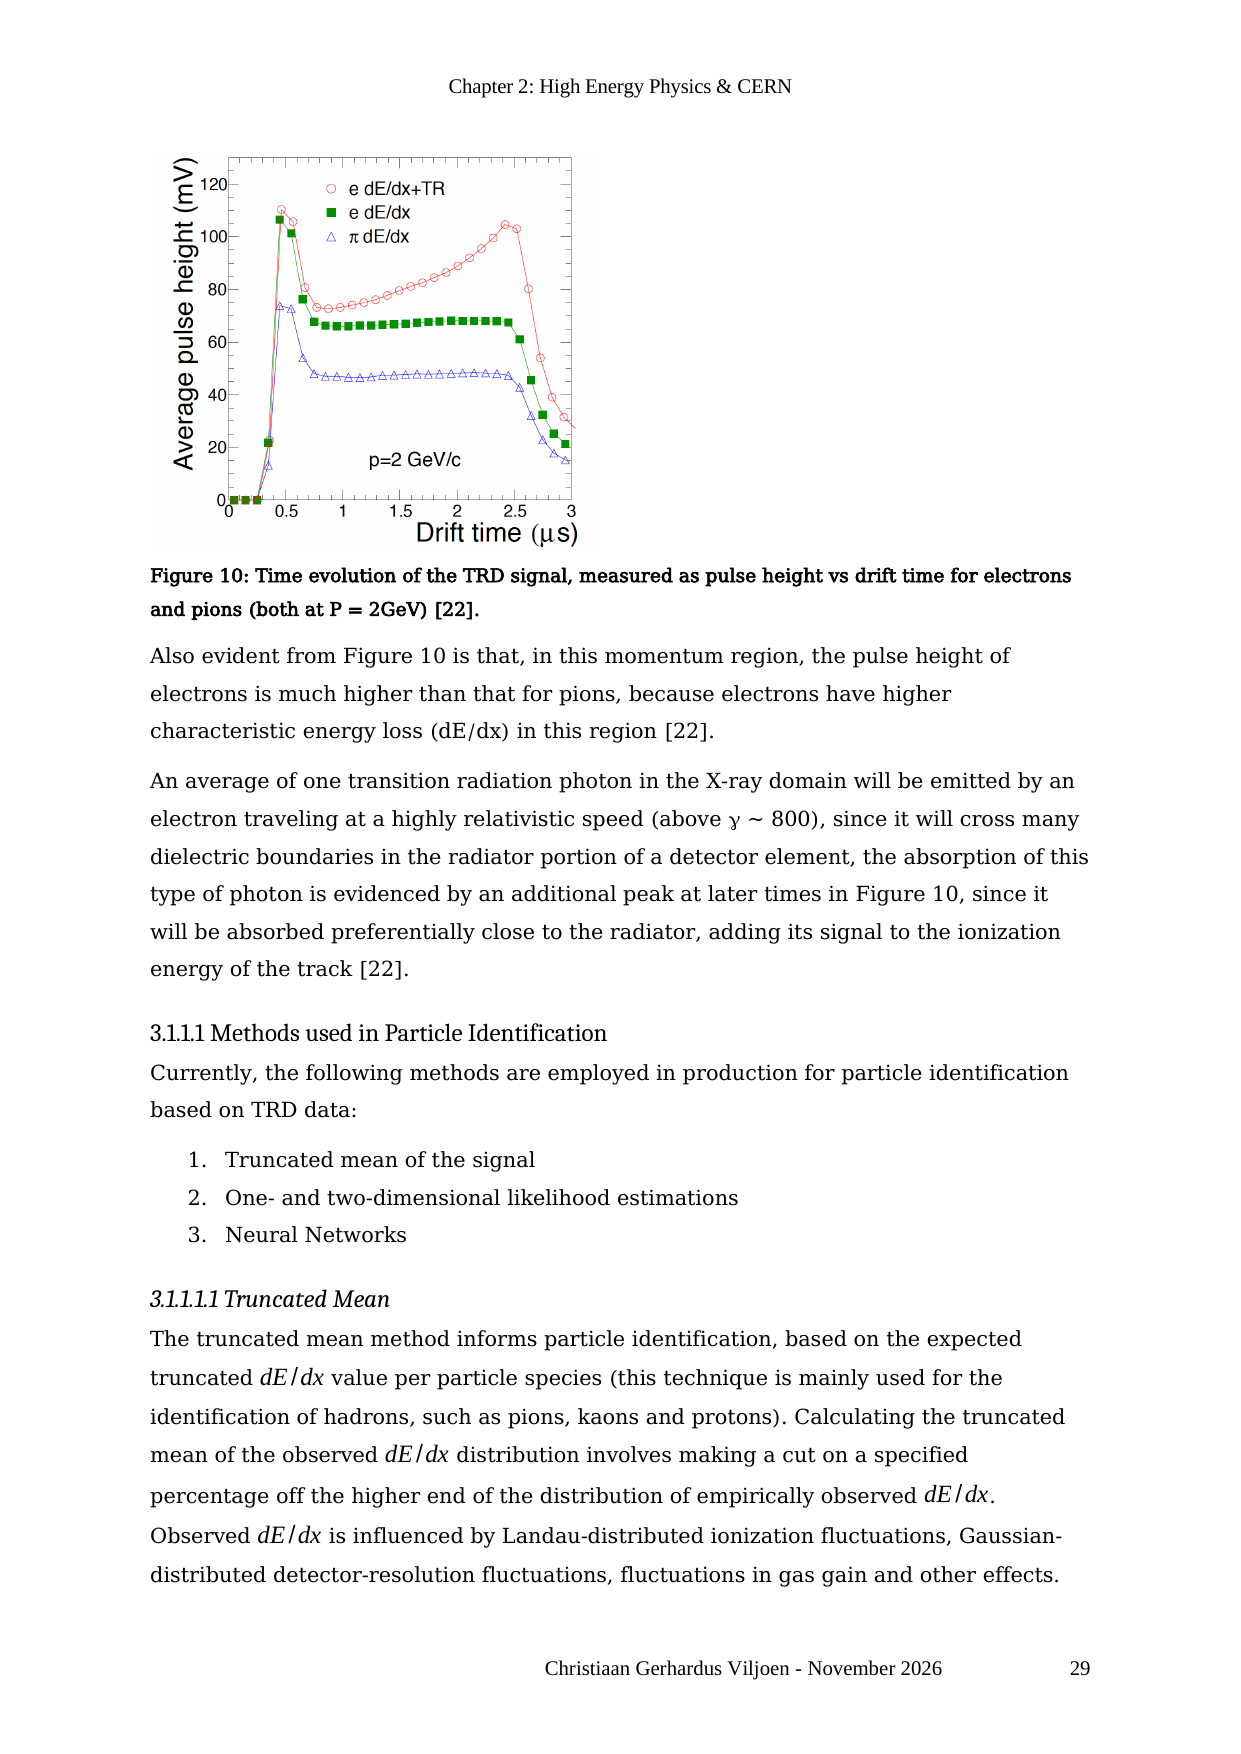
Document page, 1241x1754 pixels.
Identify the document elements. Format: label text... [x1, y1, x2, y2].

text Figure 10: Time evolution of the TRD signal, measured as pulse height vs drift time for electrons and pions (both at P = 2GeV) . [150, 563, 1090, 619]
text Currently, the following methods are employed in production for particle identification based on TRD data: [150, 1060, 1090, 1122]
list One- and two-dimensional likelihood estimations [187, 1185, 1090, 1210]
list Neural Networks [187, 1222, 1090, 1247]
text Also evident from Figure 10 is that, in this momentum region, the pulse height of electrons is much higher than that for pions, because electrons have higher characteristic energy loss (dE/dx) in this region . [150, 643, 1090, 743]
text An average of one transition radiation photon in the X-ray domain will be emitted by an electron traveling at a highly relativistic speed (above ~ 800), since it will cross many dielectric boundaries in the radiator portion of a detector element, the absorption of this type of photon is evidenced by an additional peak at later times in Figure 10, since it will be absorbed preferentially close to the radiator, adding its signal to the ionization energy of the track . [150, 768, 1090, 981]
subtitle Methods used in Particle Identification [150, 1018, 1090, 1047]
list Truncated mean of the signal [187, 1147, 1090, 1172]
subtitle Truncated Mean [150, 1285, 1090, 1313]
picture [150, 150, 598, 551]
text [150, 1326, 1090, 1586]
